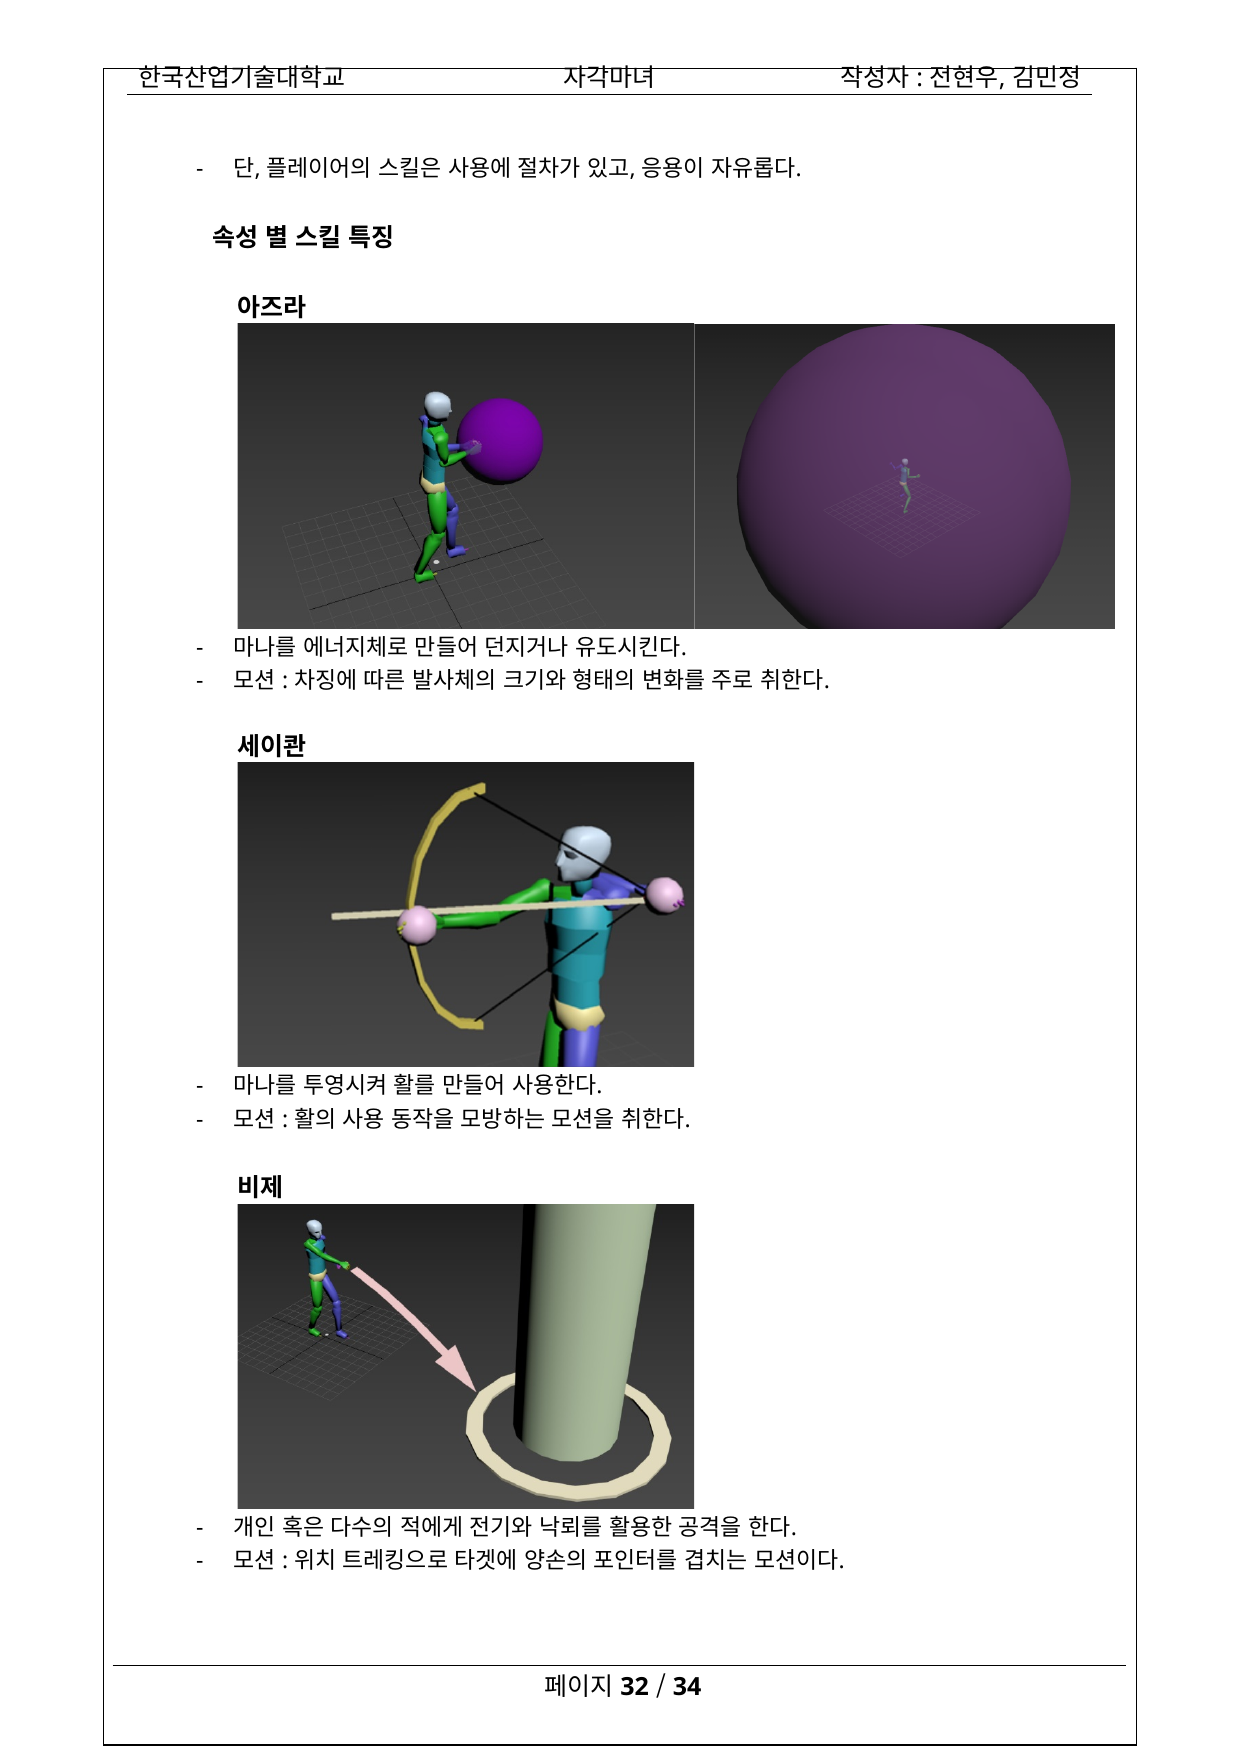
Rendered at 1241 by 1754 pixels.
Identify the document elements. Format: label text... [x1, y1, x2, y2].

subtitle 아즈라 [237, 288, 1128, 324]
list 개인 혹은 다수의 적에게 전기와 낙뢰를 활용한 공격을 한다. [196, 1508, 1128, 1542]
list 모션 : 차징에 따른 발사체의 크기와 형태의 변화를 주로 취한다. [196, 662, 1128, 695]
list 마나를 투영시켜 활를 만들어 사용한다. [196, 1067, 1128, 1100]
picture [237, 762, 695, 1067]
picture [237, 323, 1115, 629]
list 모션 : 위치 트레킹으로 타겟에 양손의 포인터를 겹치는 모션이다. [196, 1542, 1128, 1575]
subtitle 비제 [237, 1168, 1128, 1204]
list 모션 : 활의 사용 동작을 모방하는 모션을 취한다. [196, 1100, 1128, 1134]
picture [237, 1204, 695, 1509]
subtitle 세이콴 [237, 726, 1128, 763]
list 단, 플레이어의 스킬은 사용에 절차가 있고, 응용이 자유롭다. [196, 150, 1128, 183]
list 마나를 에너지체로 만들어 던지거나 유도시킨다. [196, 628, 1128, 662]
subtitle 속성 별 스킬 특징 [212, 217, 1128, 254]
